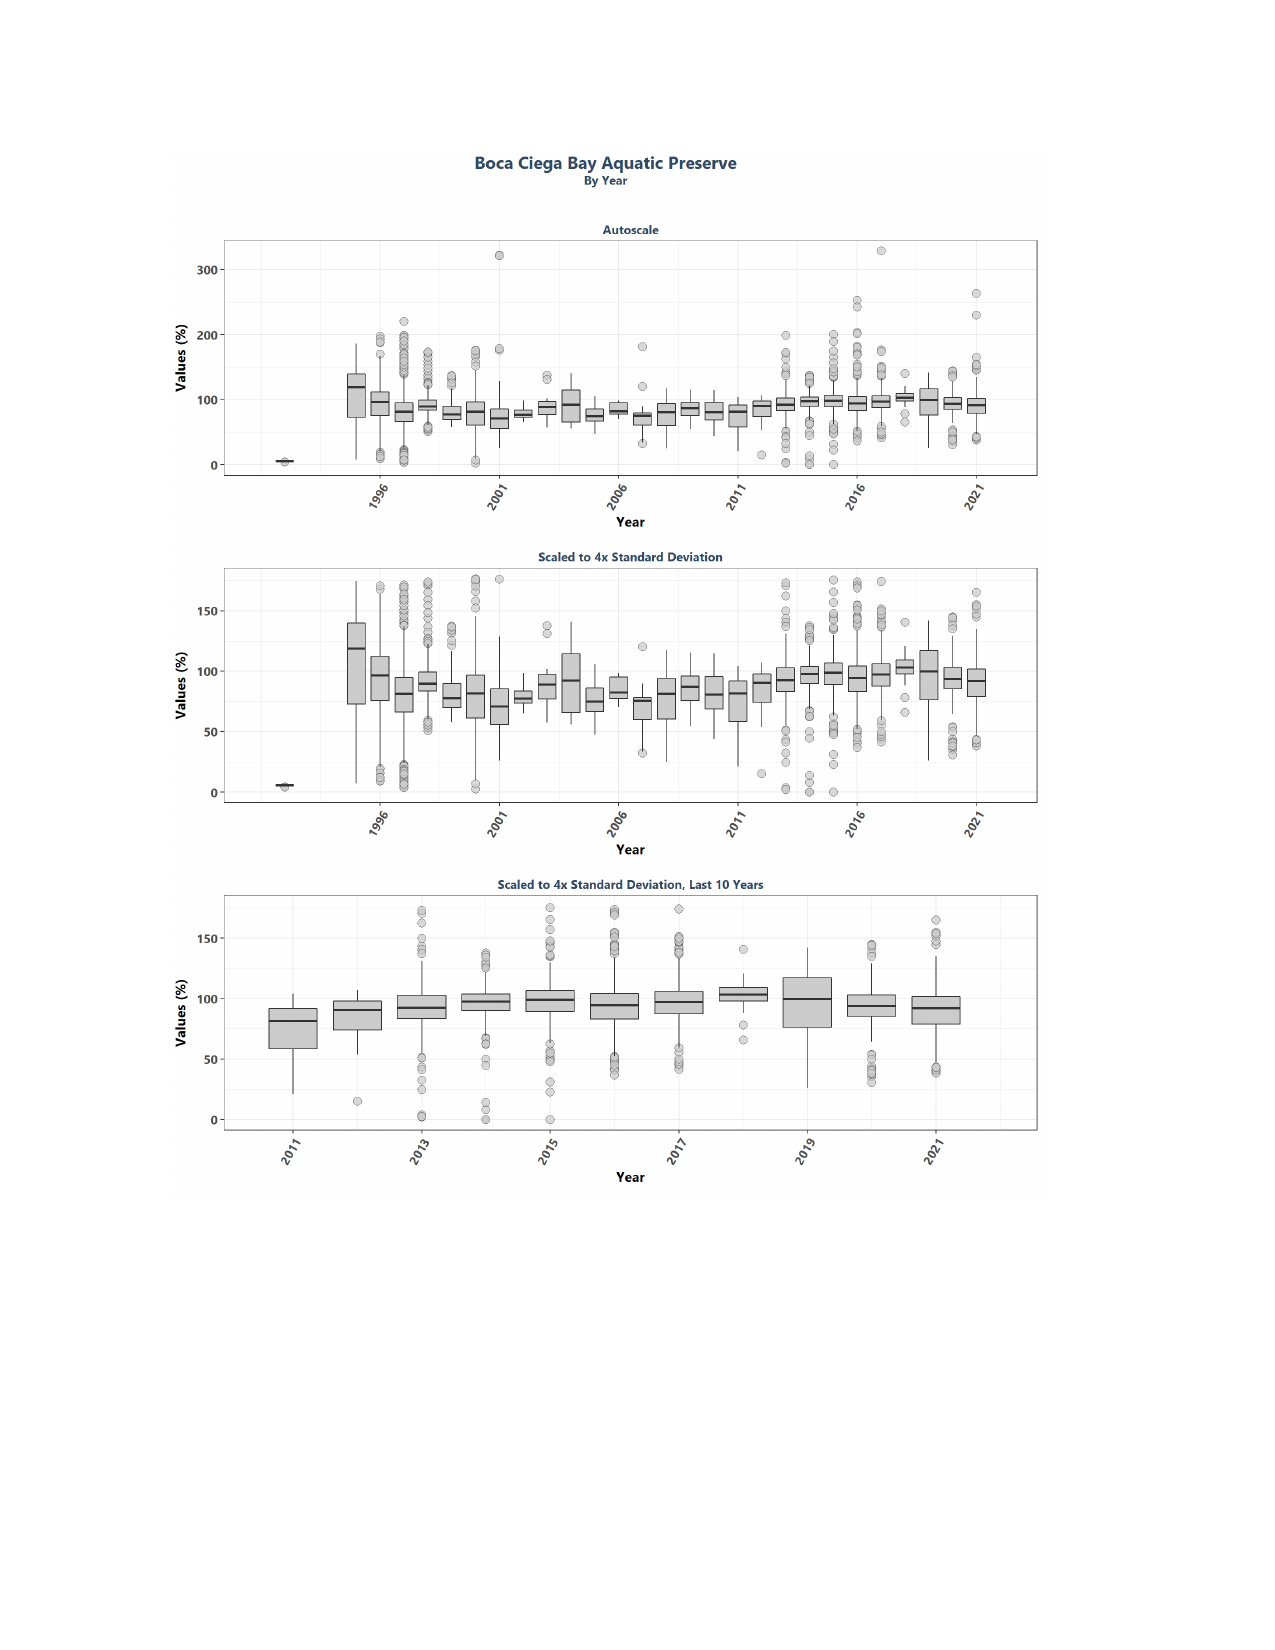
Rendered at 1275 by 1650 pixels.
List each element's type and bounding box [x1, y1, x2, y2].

picture [168, 150, 1044, 1200]
